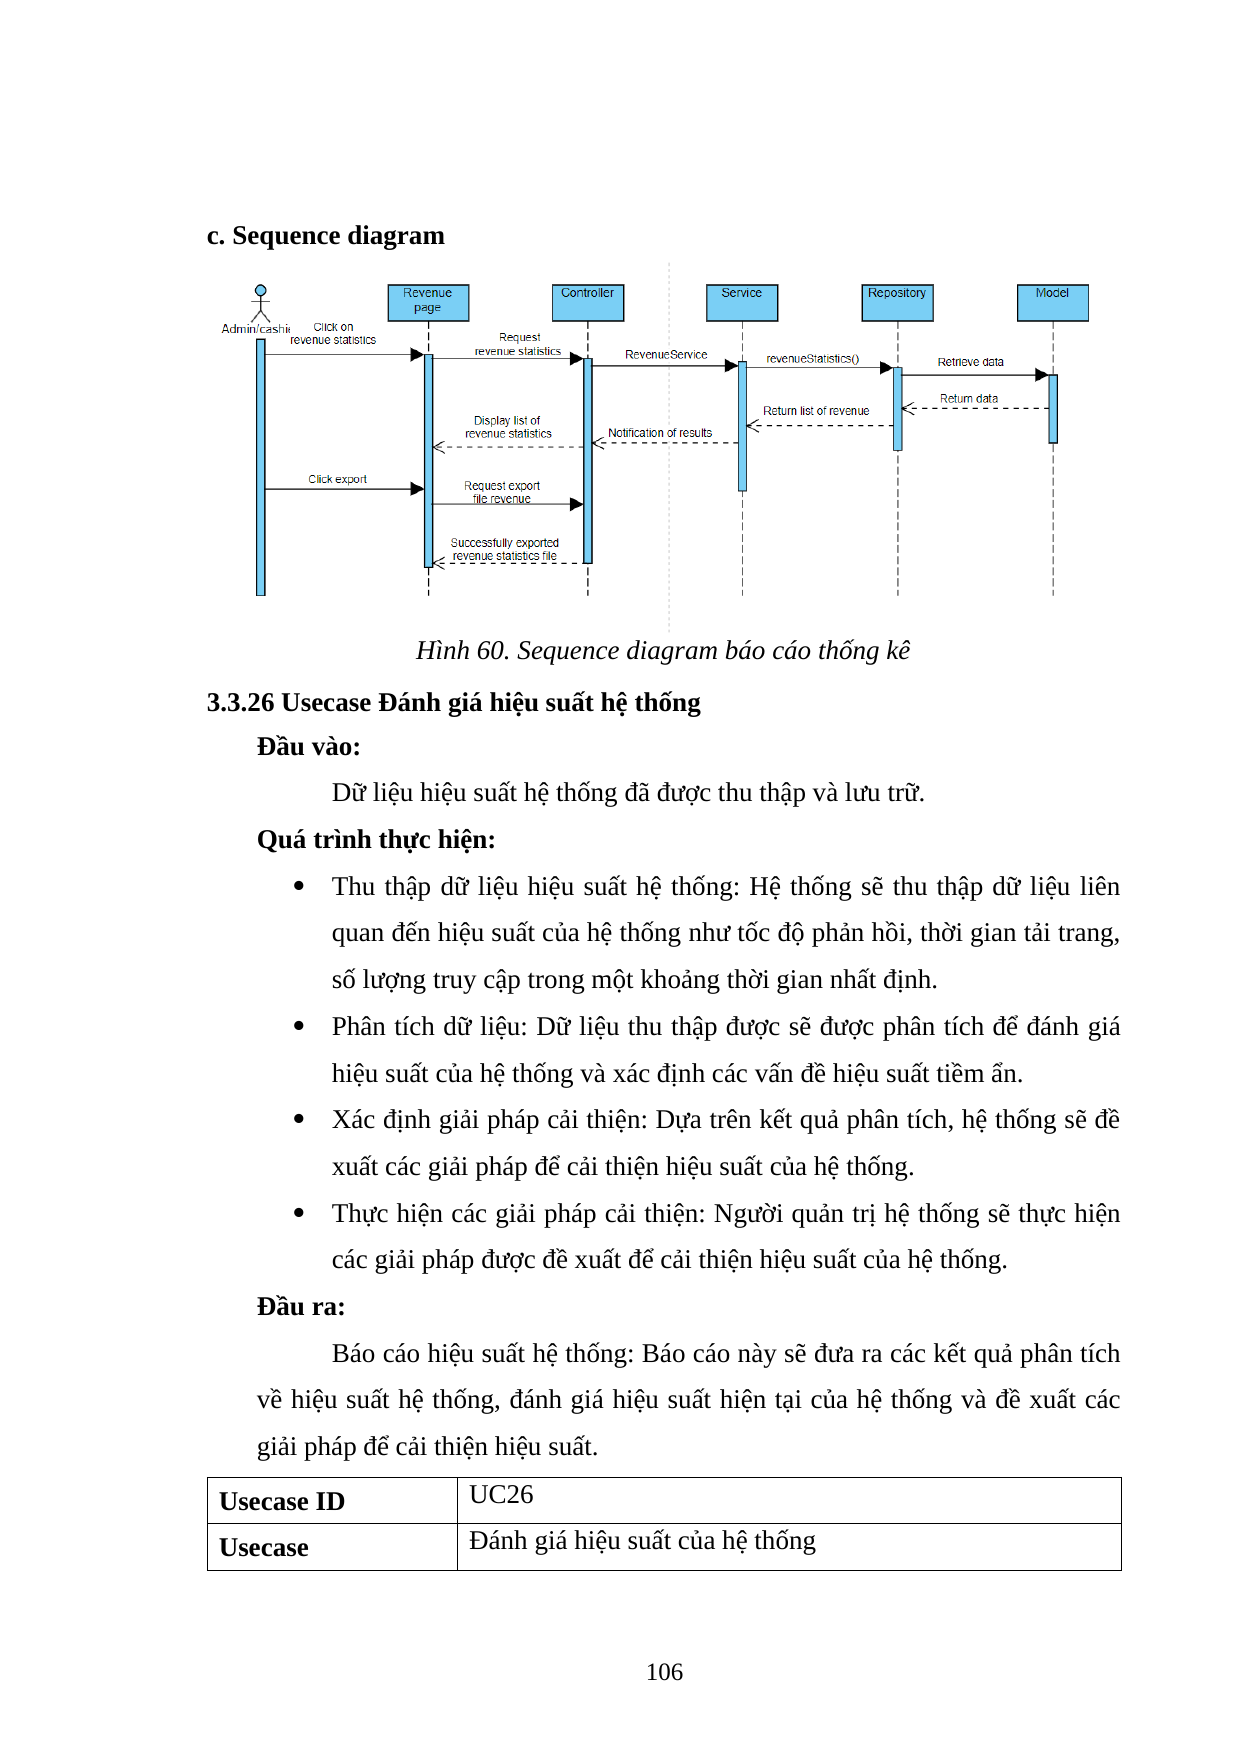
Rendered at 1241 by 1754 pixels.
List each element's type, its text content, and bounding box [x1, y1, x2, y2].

picture [206, 262, 1123, 635]
text Quá trình thực hiện: [257, 823, 1122, 854]
list Phân tích dữ liệu: Dữ liệu thu thập được sẽ được phân tích để đánh giá hiệu suất của hệ thống và xác định các vấn đề hiệu suất tiềm ẩn. [294, 1010, 1122, 1088]
text Đầu ra: [257, 1290, 1122, 1321]
table_cell Usecase [208, 1524, 457, 1570]
table_cell Đánh giá hiệu suất của hệ thống [458, 1524, 1121, 1570]
text Đầu vào: [257, 730, 1122, 761]
subtitle 3.3.26 Usecase Đánh giá hiệu suất hệ thống [207, 686, 1122, 717]
table_header UC26 [458, 1478, 1121, 1523]
list Thu thập dữ liệu hiệu suất hệ thống: Hệ thống sẽ thu thập dữ liệu liên quan đến hiệu suất của hệ thống như tốc độ phản hồi, thời gian tải trang, số lượng truy cập trong một khoảng thời gian nhất định. [294, 870, 1122, 994]
text Báo cáo hiệu suất hệ thống: Báo cáo này sẽ đưa ra các kết quả phân tích về hiệu suất hệ thống, đánh giá hiệu suất hiện tại của hệ thống và đề xuất các giải pháp để cải thiện hiệu suất. [257, 1337, 1122, 1461]
list Thực hiện các giải pháp cải thiện: Người quản trị hệ thống sẽ thực hiện các giải pháp được đề xuất để cải thiện hiệu suất của hệ thống. [294, 1197, 1122, 1275]
text Dữ liệu hiệu suất hệ thống đã được thu thập và lưu trữ. [257, 776, 1122, 808]
table_header Usecase ID [208, 1478, 457, 1523]
list Xác định giải pháp cải thiện: Dựa trên kết quả phân tích, hệ thống sẽ đề xuất các giải pháp để cải thiện hiệu suất của hệ thống. [294, 1103, 1122, 1181]
subtitle c. Sequence diagram [207, 219, 1122, 250]
